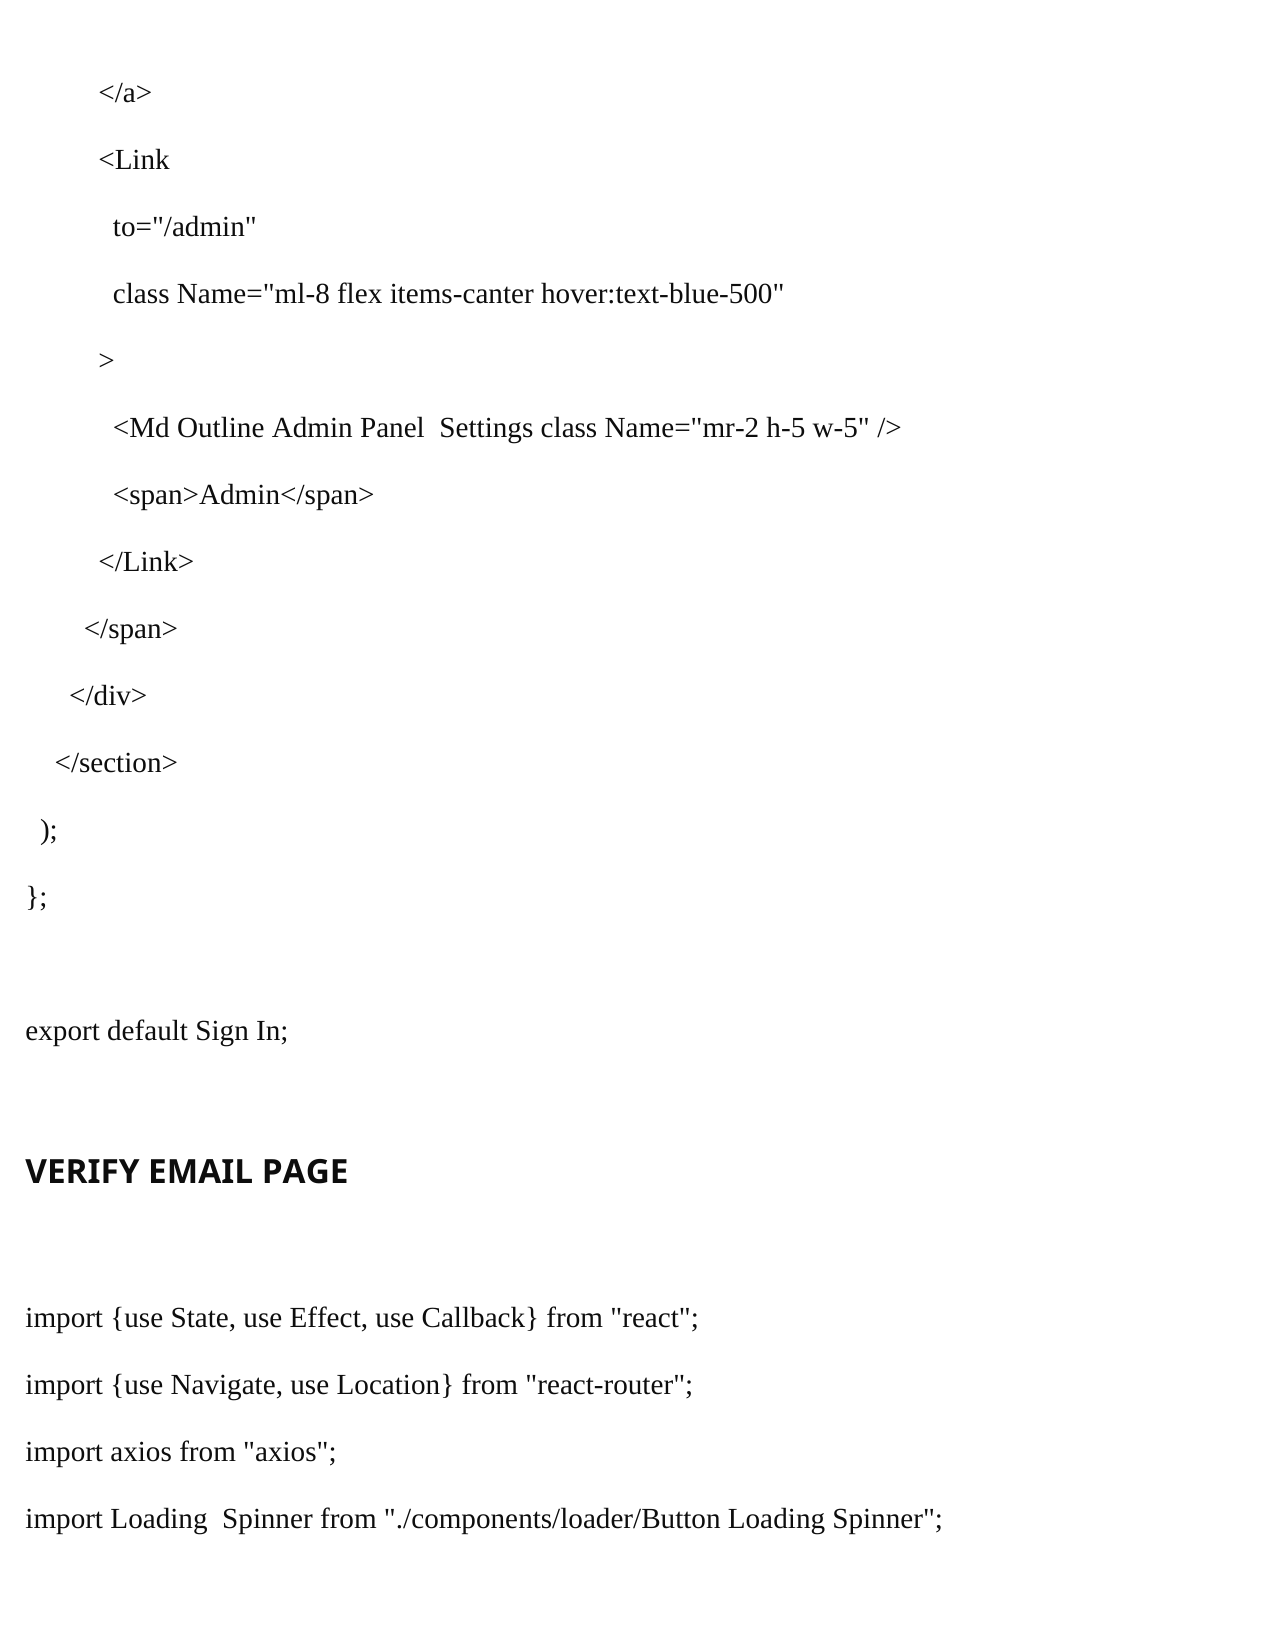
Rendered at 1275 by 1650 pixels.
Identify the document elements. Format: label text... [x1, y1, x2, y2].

text class Name="ml-8 flex items-canter hover:text-blue-500" [25, 276, 1200, 309]
text <Md Outline Admin Panel Settings class Name="mr-2 h-5 w-5" /> [25, 410, 1200, 443]
text <Link [25, 142, 1200, 176]
text }; [25, 879, 1200, 912]
text > [25, 343, 1200, 376]
text ); [25, 812, 1200, 845]
text </a> [25, 75, 1200, 108]
text </section> [25, 745, 1200, 778]
text to="/admin" [25, 209, 1200, 242]
text import Loading Spinner from "./components/loader/Button Loading Spinner"; [25, 1501, 1200, 1534]
text import {use Navigate, use Location} from "react-router"; [25, 1367, 1200, 1400]
text import {use State, use Effect, use Callback} from "react"; [25, 1300, 1200, 1333]
text <span>Admin</span> [25, 477, 1200, 510]
text </Link> [25, 544, 1200, 577]
text VERIFY EMAIL PAGE [25, 1147, 1200, 1193]
text export default Sign In; [25, 1013, 1200, 1046]
text import axios from "axios"; [25, 1434, 1200, 1467]
text </span> [25, 611, 1200, 644]
text </div> [25, 678, 1200, 711]
